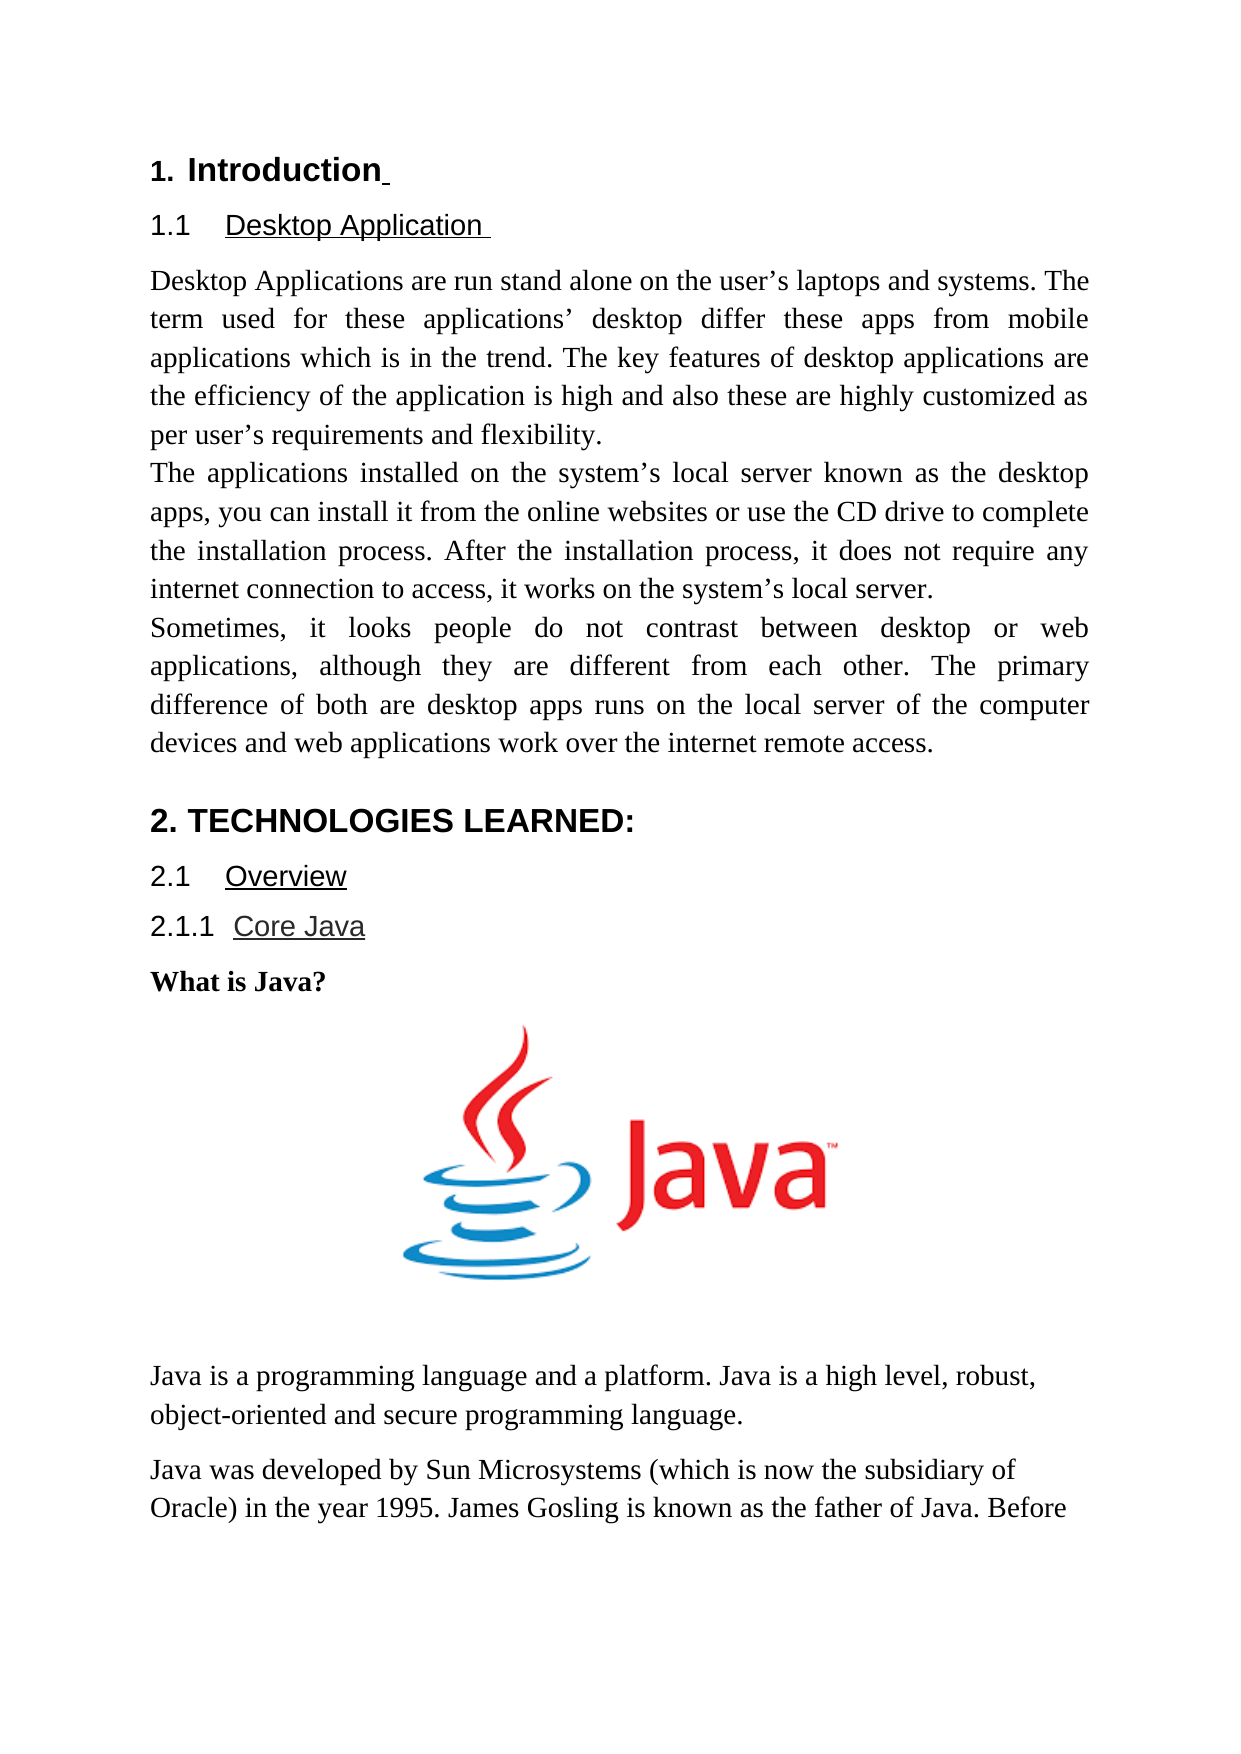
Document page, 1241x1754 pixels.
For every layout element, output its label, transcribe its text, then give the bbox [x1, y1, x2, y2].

text Desktop Applications are run stand alone on the user’s laptops and systems. The term used for these applications’ desktop differ these apps from mobile applications which is in the trend. The key features of desktop applications are the efficiency of the application is high and also these are highly customized as per user’s requirements and flexibility. [150, 263, 1090, 451]
list Overview [150, 859, 1090, 892]
list Introduction [150, 150, 1090, 188]
text The applications installed on the system’s local server known as the desktop apps, you can install it from the online websites or use the CD drive to complete the installation process. After the installation process, it does not require any internet connection to access, it works on the system’s local server. [150, 456, 1090, 605]
list Core Java [150, 909, 1090, 943]
text What is Java? [150, 964, 1090, 998]
text Sometimes, it looks people do not contrast between desktop or web applications, although they are different from each other. The primary difference of both are desktop apps runs on the local server of the computer devices and web applications work over the internet remote access. [150, 610, 1090, 759]
picture [385, 1019, 855, 1283]
list Desktop Application [150, 208, 1090, 241]
text Java is a programming language and a platform. Java is a high level, robust, object-oriented and secure programming language. [150, 1358, 1090, 1430]
text Java was developed by Sun Microsystems (which is now the subsidiary of Oracle) in the year 1995. James Gosling is known as the father of Java. Before [150, 1452, 1090, 1524]
list TECHNOLOGIES LEARNED: [150, 801, 1090, 840]
